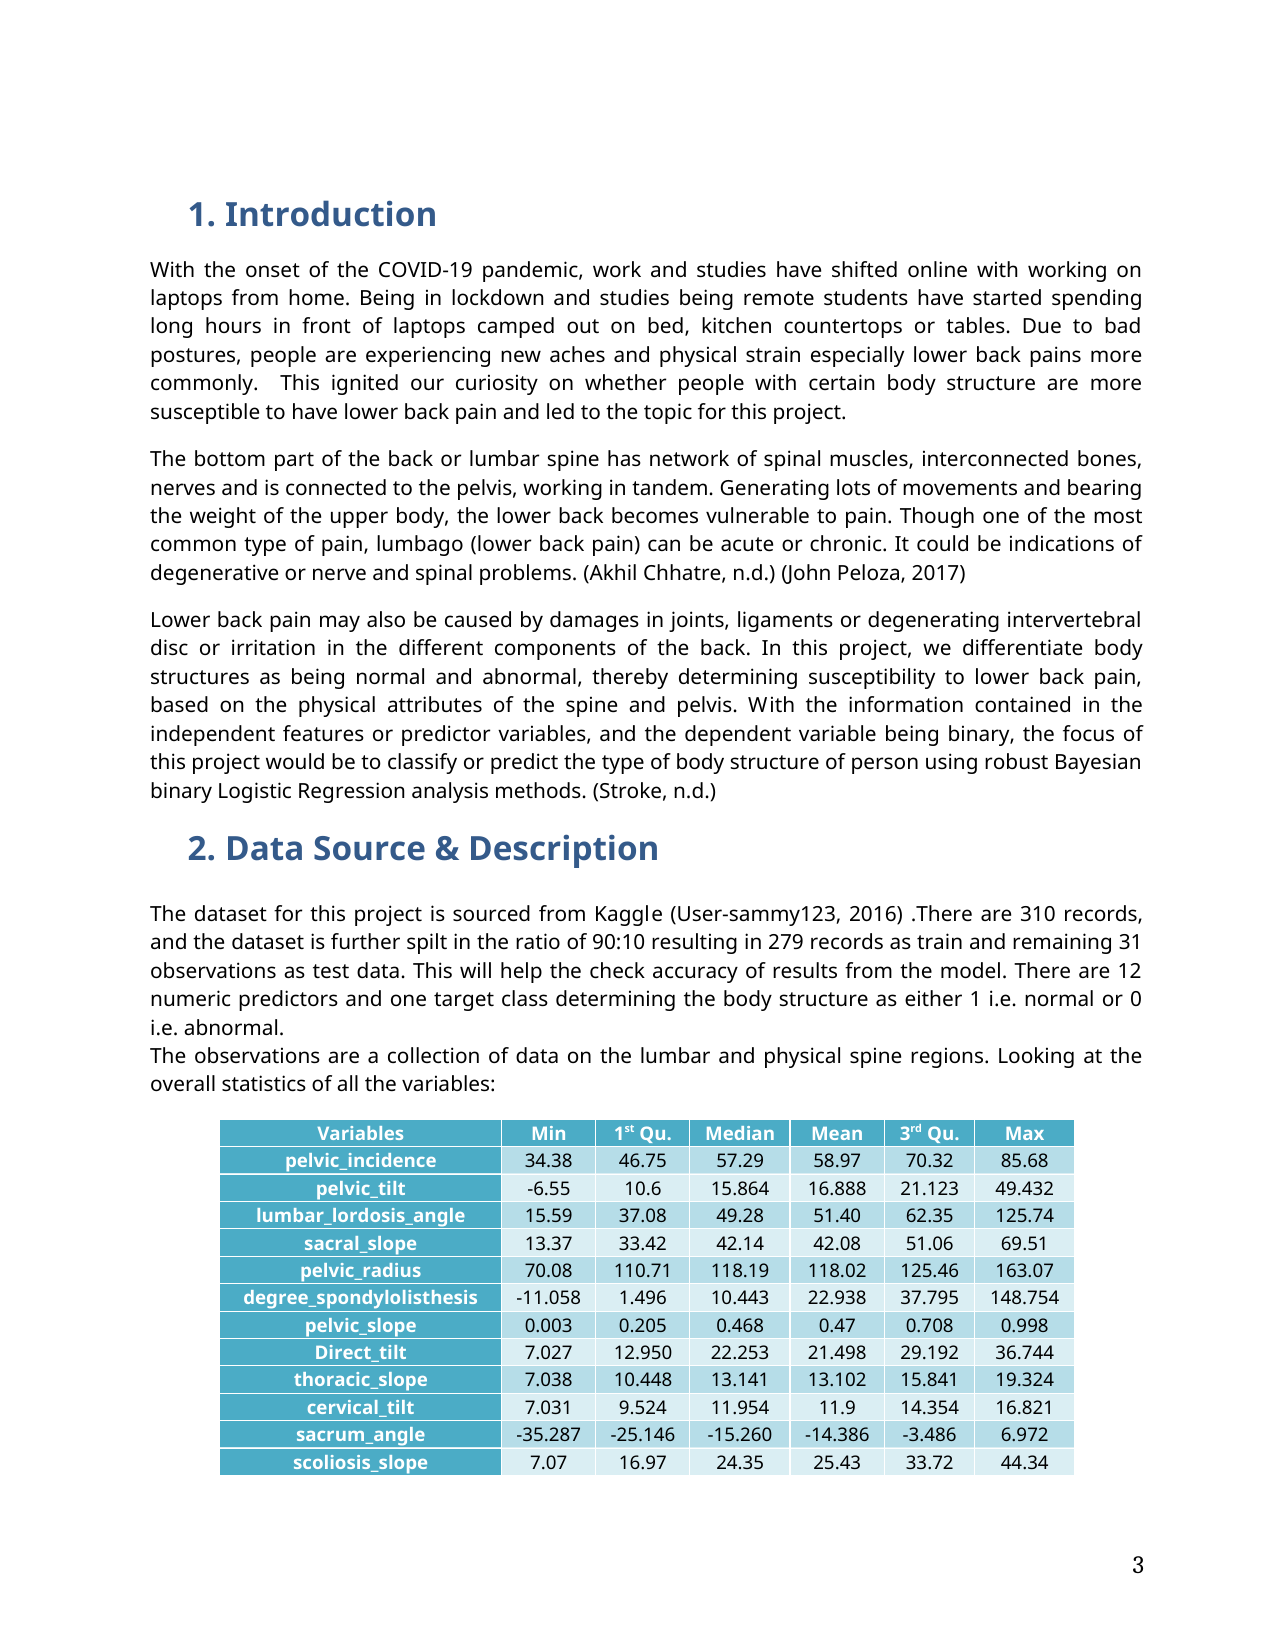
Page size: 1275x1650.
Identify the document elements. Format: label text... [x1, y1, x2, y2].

table_cell 110.71 [596, 1257, 689, 1283]
text With the onset of the COVID-19 pandemic, work and studies have shifted online with working on laptops from home. Being in lockdown and studies being remote students have started spending long hours in front of laptops camped out on bed, kitchen countertops or tables. Due to bad postures, people are experiencing new aches and physical strain especially lower back pains more commonly. This ignited our curiosity on whether people with certain body structure are more susceptible to have lower back pain and led to the topic for this project. [150, 255, 1144, 425]
table_cell -11.058 [502, 1284, 595, 1311]
table_cell 57.29 [690, 1147, 789, 1173]
table_cell 7.038 [502, 1366, 595, 1393]
table_cell 118.19 [690, 1257, 789, 1283]
table_cell 21.498 [791, 1339, 884, 1365]
table_cell -25.146 [596, 1421, 689, 1447]
table_cell pelvic_radius [220, 1257, 501, 1283]
table_cell 13.102 [791, 1366, 884, 1393]
table_cell -6.55 [502, 1175, 595, 1201]
table_header Mean [791, 1120, 884, 1146]
table_cell 9.524 [596, 1394, 689, 1420]
table_cell 37.795 [885, 1284, 974, 1311]
table_cell 36.744 [975, 1339, 1074, 1365]
table_cell 42.08 [791, 1229, 884, 1256]
table_cell 58.97 [791, 1147, 884, 1173]
table_cell 15.841 [885, 1366, 974, 1393]
table_cell 42.14 [690, 1229, 789, 1256]
table_header Min [502, 1120, 595, 1146]
table_cell -35.287 [502, 1421, 595, 1447]
table_cell 0.205 [596, 1312, 689, 1338]
table_cell 7.031 [502, 1394, 595, 1420]
table_cell 62.35 [885, 1202, 974, 1228]
table_header Variables [220, 1120, 501, 1146]
table_cell thoracic_slope [220, 1366, 501, 1393]
table_cell 49.432 [975, 1175, 1074, 1201]
table_cell 163.07 [975, 1257, 1074, 1283]
text The dataset for this project is sourced from Kaggle .There are 310 records, and the dataset is further spilt in the ratio of 90:10 resulting in 279 records as train and remaining 31 observations as test data. This will help the check accuracy of results from the model. There are 12 numeric predictors and one target class determining the body structure as either 1 i.e. normal or 0 i.e. abnormal. [150, 899, 1144, 1041]
table_cell pelvic_tilt [220, 1175, 501, 1201]
table_cell 125.74 [975, 1202, 1074, 1228]
table_cell sacral_slope [220, 1229, 501, 1256]
text The bottom part of the back or lumbar spine has network of spinal muscles, interconnected bones, nerves and is connected to the pelvis, working in tandem. Generating lots of movements and bearing the weight of the upper body, the lower back becomes vulnerable to pain. Though one of the most common type of pain, lumbago (lower back pain) can be acute or chronic. It could be indications of degenerative or nerve and spinal problems. [150, 444, 1144, 586]
subtitle Introduction [187, 191, 1144, 236]
table_cell 10.448 [596, 1366, 689, 1393]
table_cell 0.003 [502, 1312, 595, 1338]
table_cell degree_spondylolisthesis [220, 1284, 501, 1311]
table_cell 0.708 [885, 1312, 974, 1338]
table_header 1st Qu. [596, 1120, 689, 1146]
table_cell 85.68 [975, 1147, 1074, 1173]
table_cell 16.888 [791, 1175, 884, 1201]
table_cell 33.72 [885, 1449, 974, 1475]
table_header Max [975, 1120, 1074, 1146]
table_cell -15.260 [690, 1421, 789, 1447]
table_cell 49.28 [690, 1202, 789, 1228]
table_cell 22.938 [791, 1284, 884, 1311]
table_cell lumbar_lordosis_angle [220, 1202, 501, 1228]
table_cell 0.998 [975, 1312, 1074, 1338]
table_cell pelvic_incidence [220, 1147, 501, 1173]
table_cell -14.386 [791, 1421, 884, 1447]
table_cell 15.864 [690, 1175, 789, 1201]
table_cell 21.123 [885, 1175, 974, 1201]
table_cell cervical_tilt [220, 1394, 501, 1420]
table_cell 6.972 [975, 1421, 1074, 1447]
table_cell 10.6 [596, 1175, 689, 1201]
table_cell 29.192 [885, 1339, 974, 1365]
table_cell 10.443 [690, 1284, 789, 1311]
table_cell 13.141 [690, 1366, 789, 1393]
table_cell 14.354 [885, 1394, 974, 1420]
table_cell 16.97 [596, 1449, 689, 1475]
table_cell 13.37 [502, 1229, 595, 1256]
table_cell sacrum_angle [220, 1421, 501, 1447]
table_cell 19.324 [975, 1366, 1074, 1393]
table_cell 46.75 [596, 1147, 689, 1173]
table_cell 70.32 [885, 1147, 974, 1173]
table_cell 118.02 [791, 1257, 884, 1283]
table_cell 7.07 [502, 1449, 595, 1475]
table_cell 37.08 [596, 1202, 689, 1228]
text Lower back pain may also be caused by damages in joints, ligaments or degenerating intervertebral disc or irritation in the different components of the back. In this project, we differentiate body structures as being normal and abnormal, thereby determining susceptibility to lower back pain, based on the physical attributes of the spine and pelvis. With the information contained in the independent features or predictor variables, and the dependent variable being binary, the focus of this project would be to classify or predict the type of body structure of person using robust Bayesian binary Logistic Regression analysis methods. [150, 605, 1144, 719]
table_cell 0.47 [791, 1312, 884, 1338]
table_cell -3.486 [885, 1421, 974, 1447]
table_cell 44.34 [975, 1449, 1074, 1475]
table_cell 0.468 [690, 1312, 789, 1338]
table_cell 24.35 [690, 1449, 789, 1475]
table_cell 16.821 [975, 1394, 1074, 1420]
table_cell 148.754 [975, 1284, 1074, 1311]
table_cell 12.950 [596, 1339, 689, 1365]
table_cell 34.38 [502, 1147, 595, 1173]
table_cell 11.954 [690, 1394, 789, 1420]
table_cell 51.06 [885, 1229, 974, 1256]
table_cell 11.9 [791, 1394, 884, 1420]
table_cell pelvic_slope [220, 1312, 501, 1338]
table_cell 7.027 [502, 1339, 595, 1365]
table_header Median [690, 1120, 789, 1146]
table_cell 22.253 [690, 1339, 789, 1365]
table_cell 69.51 [975, 1229, 1074, 1256]
table_cell 15.59 [502, 1202, 595, 1228]
table_cell 1.496 [596, 1284, 689, 1311]
table_cell 70.08 [502, 1257, 595, 1283]
table_cell 125.46 [885, 1257, 974, 1283]
table_cell scoliosis_slope [220, 1449, 501, 1475]
table_header 3rd Qu. [885, 1120, 974, 1146]
table_cell 33.42 [596, 1229, 689, 1256]
text The observations are a collection of data on the lumbar and physical spine regions. Looking at the overall statistics of all the variables: [150, 1041, 1144, 1098]
subtitle Data Source & Description [187, 825, 1144, 870]
table_cell Direct_tilt [220, 1339, 501, 1365]
table_cell 51.40 [791, 1202, 884, 1228]
table_cell 25.43 [791, 1449, 884, 1475]
